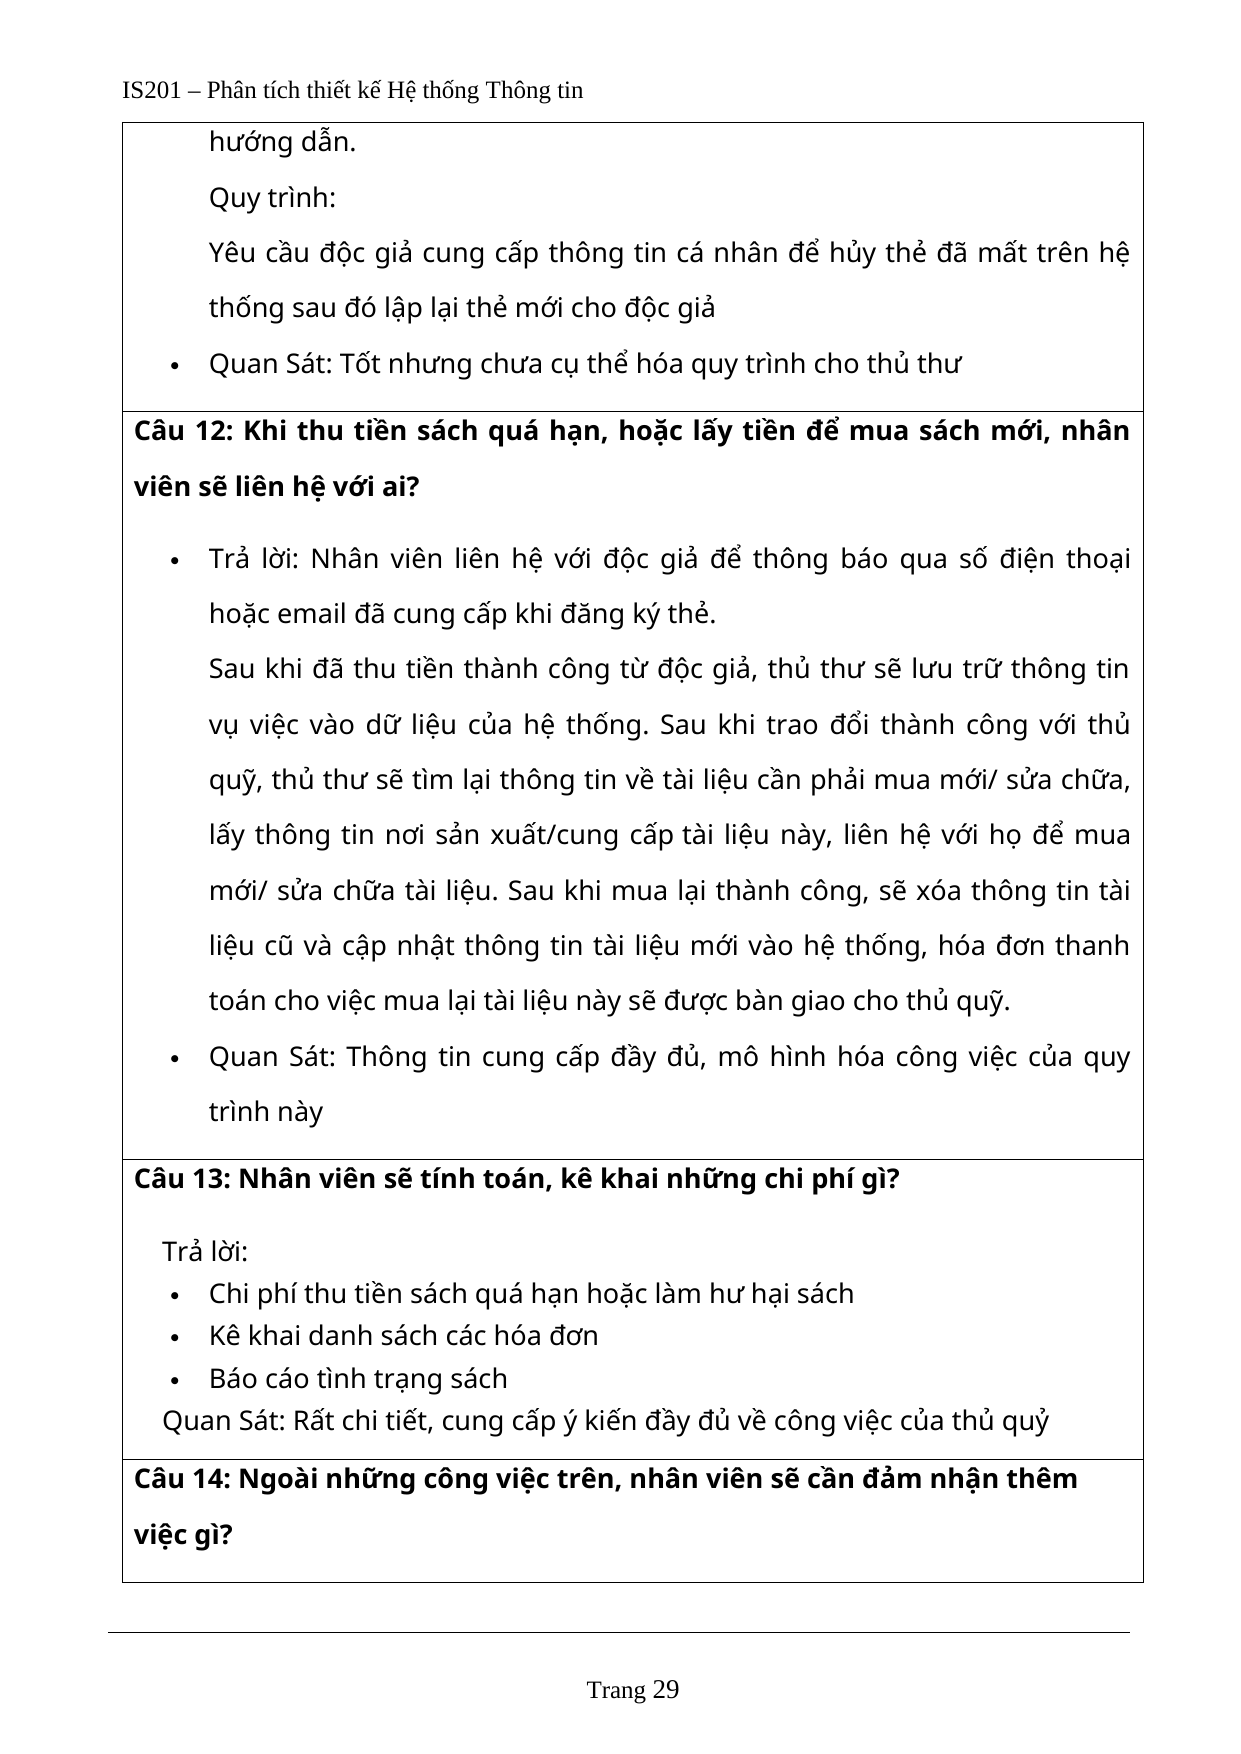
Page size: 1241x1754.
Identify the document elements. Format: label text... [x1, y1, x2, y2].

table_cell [123, 1460, 1143, 1582]
table_cell Câu 12: Khi thu tiền sách quá hạn, hoặc lấy tiền để mua sách mới, nhân viên sẽ liên hệ với ai? Trả lời: Nhân viên liên hệ với độc giả để thông báo qua số điện thoại hoặc email đã cung cấp khi đăng ký thẻ. Sau khi đã thu tiền thành công từ độc giả, thủ thư sẽ lưu trữ thông tin vụ việc vào dữ liệu của hệ thống. Sau khi trao đổi thành công với thủ quỹ, thủ thư sẽ tìm lại thông tin về tài liệu cần phải mua mới/ sửa chữa, lấy thông tin nơi sản xuất/cung cấp tài liệu này, liên hệ với họ để mua mới/ sửa chữa tài liệu. Sau khi mua lại thành công, sẽ xóa thông tin tài liệu cũ và cập nhật thông tin tài liệu mới vào hệ thống, hóa đơn thanh toán cho việc mua lại tài liệu này sẽ được bàn giao cho thủ quỹ. Quan Sát: Thông tin cung cấp đầy đủ, mô hình hóa công việc của quy trình này [123, 412, 1143, 1159]
table_cell Câu 13: Nhân viên sẽ tính toán, kê khai những chi phí gì? Trả lời: Chi phí thu tiền sách quá hạn hoặc làm hư hại sách Kê khai danh sách các hóa đơn Báo cáo tình trạng sách Quan Sát: Rất chi tiết, cung cấp ý kiến đầy đủ về công việc của thủ quỷ [123, 1160, 1143, 1459]
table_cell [123, 123, 1143, 411]
